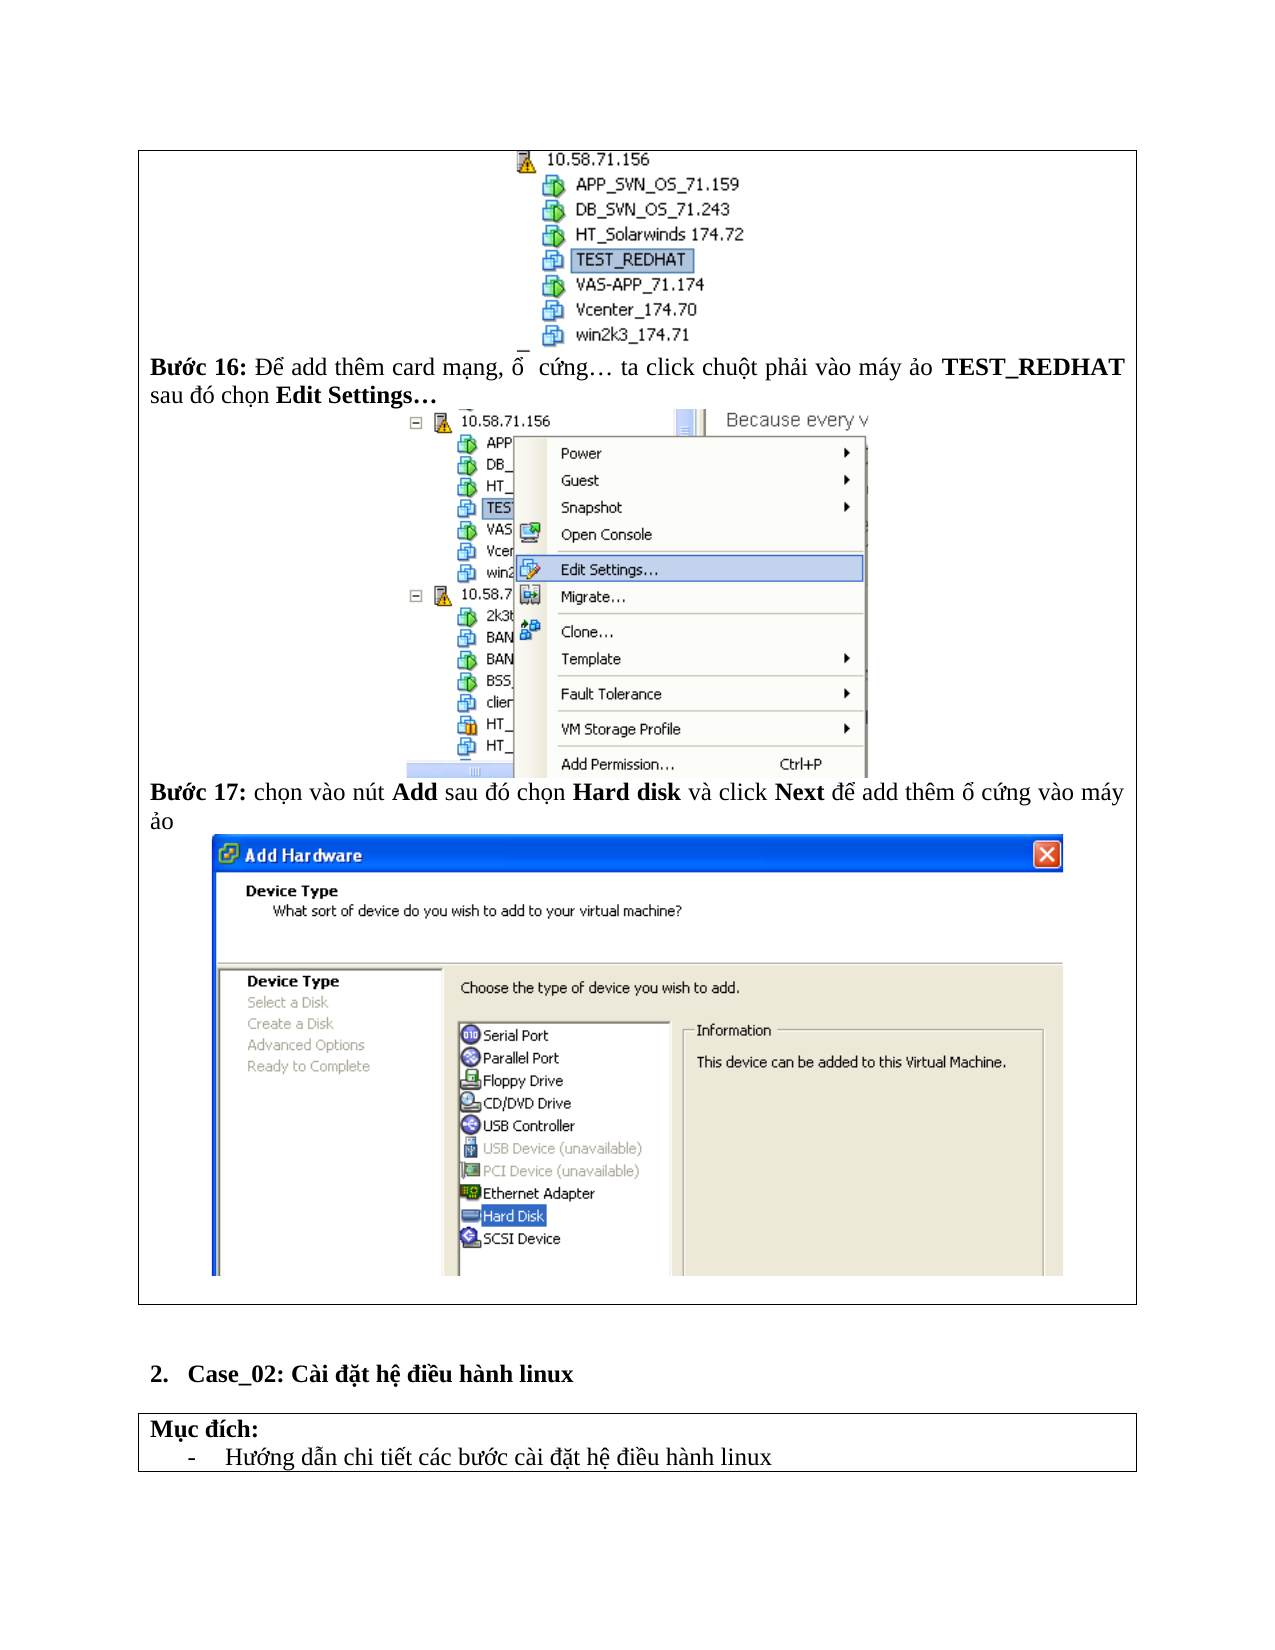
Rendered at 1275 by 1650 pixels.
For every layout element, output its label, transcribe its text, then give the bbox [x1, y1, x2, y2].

list Case_02: Cài đặt hệ điều hành linux [150, 1359, 1125, 1387]
picture [406, 409, 869, 778]
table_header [139, 1414, 1136, 1471]
picture [516, 151, 759, 352]
picture [211, 834, 1064, 1276]
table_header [139, 151, 1136, 1304]
